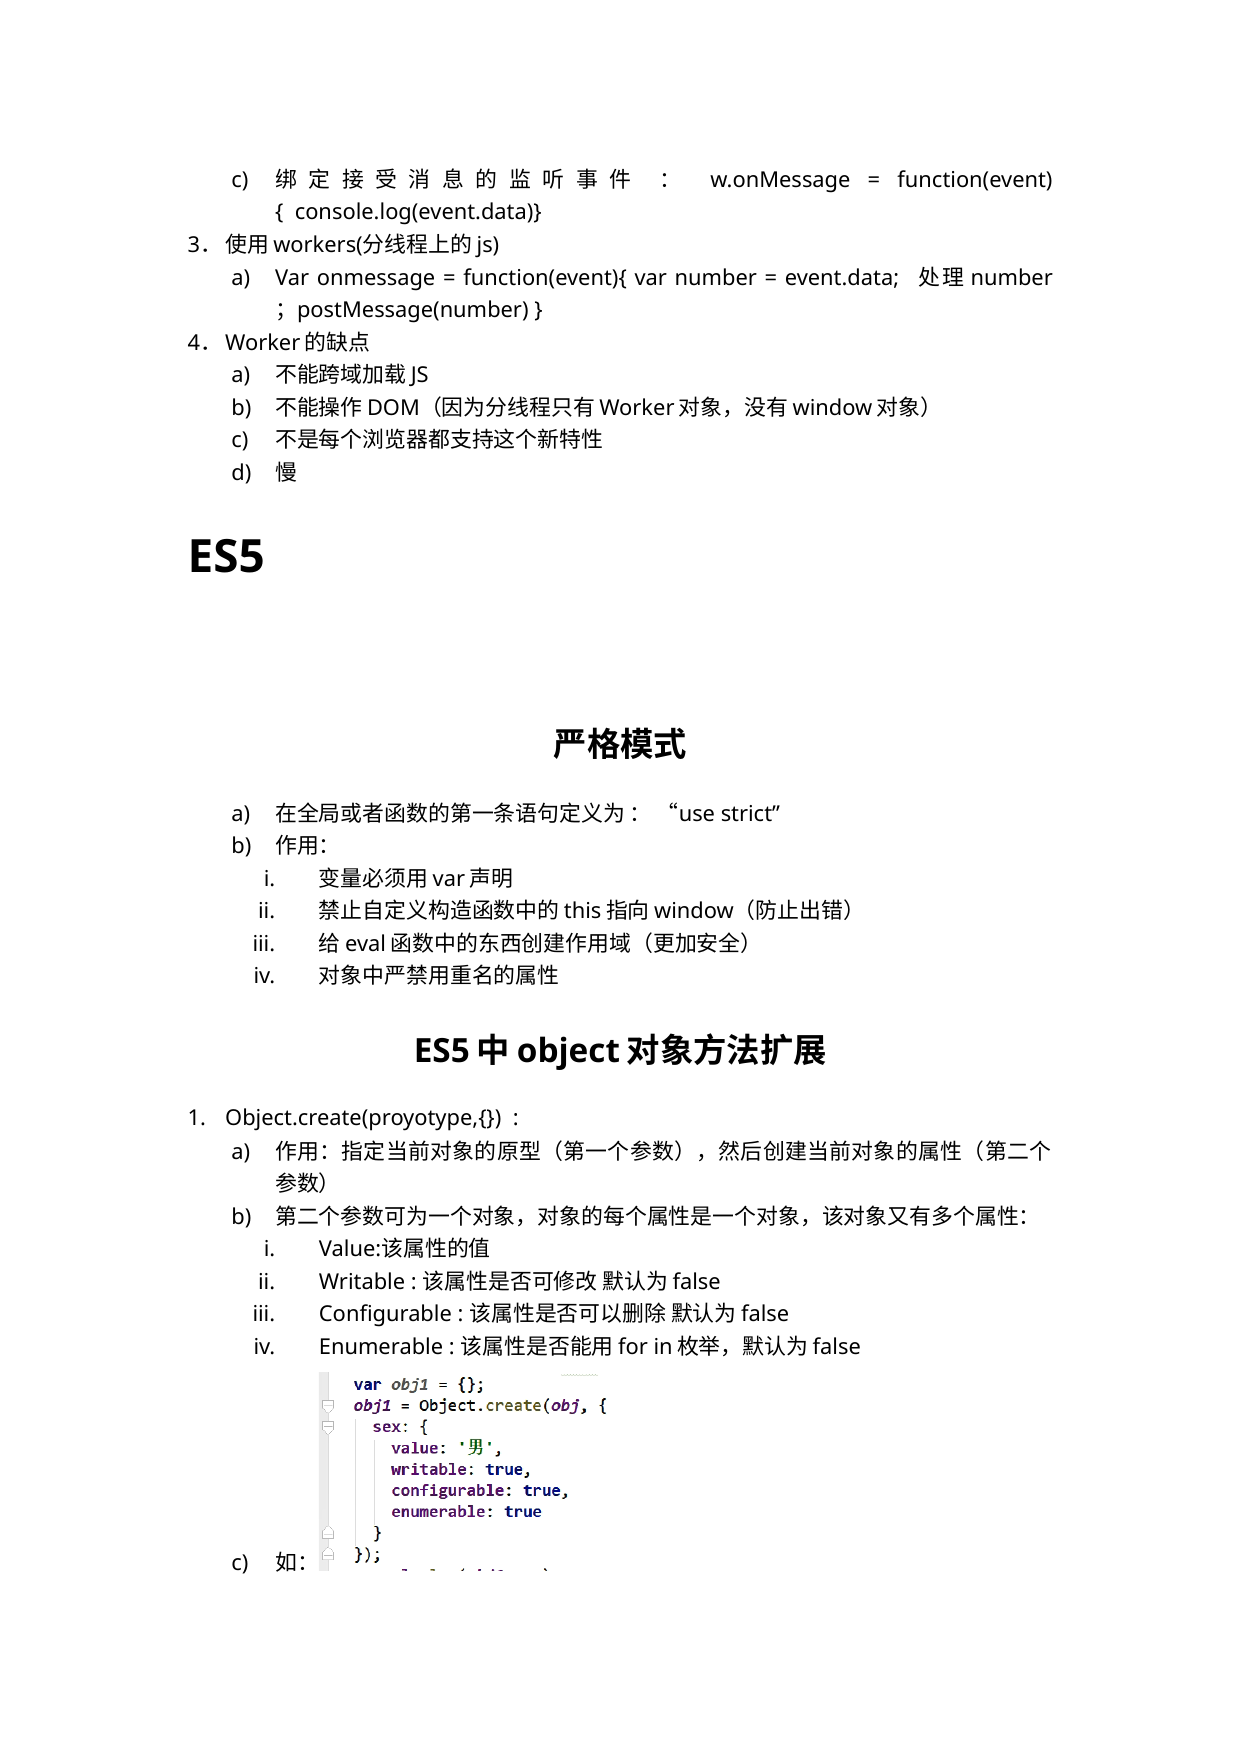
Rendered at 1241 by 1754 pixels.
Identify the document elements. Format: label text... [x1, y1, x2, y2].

list Worker的缺点 [187, 324, 1053, 357]
list 对象中严禁用重名的属性 [275, 958, 1053, 990]
list Var onmessage = function(event){ var number = event.data; 处理number ；postMessage(number) } [231, 259, 1053, 324]
list Object.create(proyotype,{}) : [187, 1101, 1053, 1133]
list 不是每个浏览器都支持这个新特性 [231, 422, 1053, 454]
list 使用workers(分线程上的js) [187, 227, 1053, 259]
list 给eval函数中的东西创建作用域（更加安全） [275, 925, 1053, 958]
list 作用：指定当前对象的原型（第一个参数），然后创建当前对象的属性（第二个参数） [231, 1133, 1053, 1198]
list 绑定接受消息的监听事件 ： w.onMessage = function(event){ console.log(event.data)} [231, 162, 1053, 227]
list 变量必须用var声明 [275, 860, 1053, 893]
subtitle ES5 [187, 522, 1053, 587]
list 第二个参数可为一个对象，对象的每个属性是一个对象，该对象又有多个属性： [231, 1198, 1053, 1231]
list 作用： [231, 828, 1053, 860]
picture [318, 1372, 779, 1571]
list Enumerable : 该属性是否能用for in枚举，默认为false [275, 1328, 1053, 1361]
subtitle ES5中object对象方法扩展 [187, 1015, 1053, 1080]
list 在全局或者函数的第一条语句定义为 ： “use strict” [231, 795, 1053, 828]
subtitle 严格模式 [187, 710, 1053, 775]
list Value:该属性的值 [275, 1231, 1053, 1263]
list Writable : 该属性是否可修改 默认为false [275, 1263, 1053, 1296]
list 慢 [231, 454, 1053, 487]
list Configurable : 该属性是否可以删除 默认为false [275, 1296, 1053, 1328]
list 不能操作DOM（因为分线程只有Worker对象，没有window对象） [231, 389, 1053, 422]
list 不能跨域加载JS [231, 357, 1053, 389]
list 禁止自定义构造函数中的this指向window（防止出错） [275, 893, 1053, 925]
